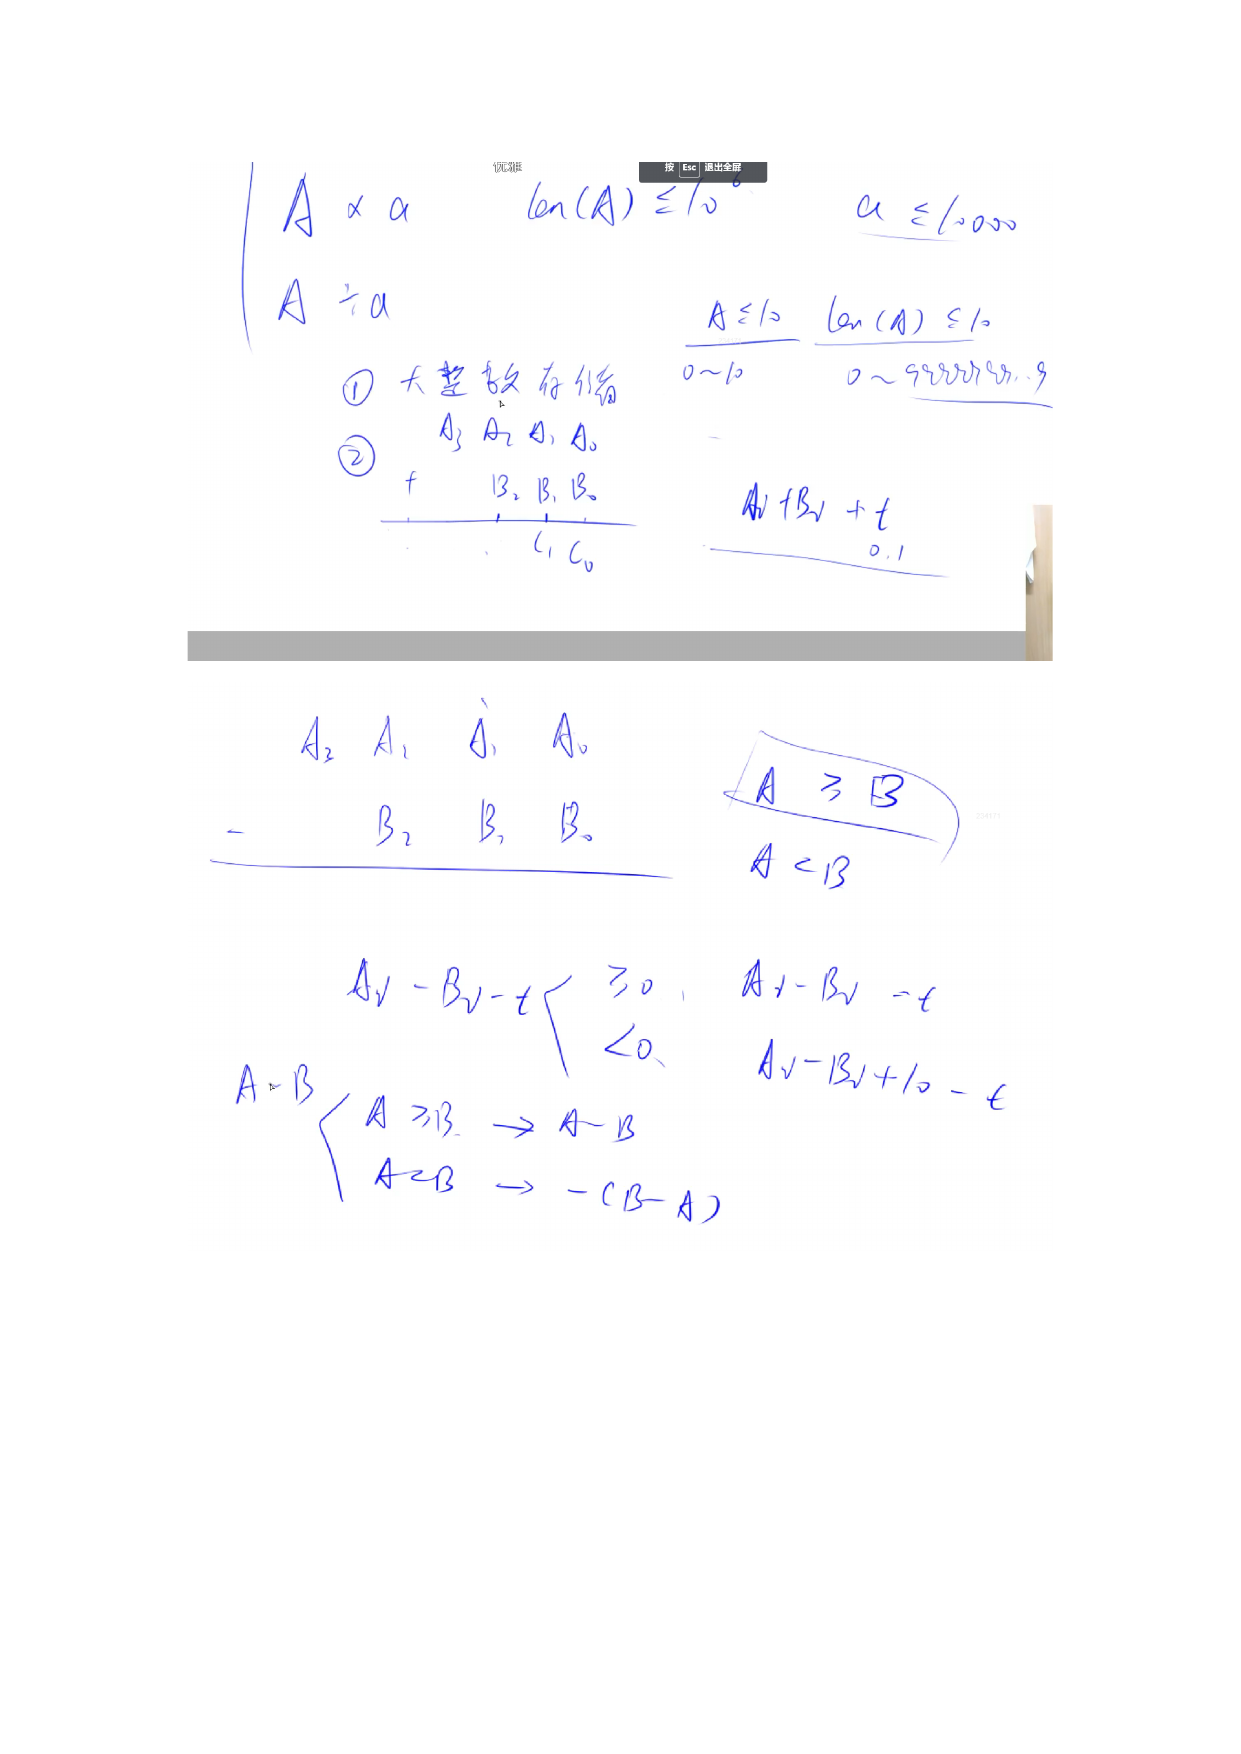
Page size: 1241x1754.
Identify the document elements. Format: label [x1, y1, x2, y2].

picture [187, 162, 1053, 661]
picture [187, 682, 1053, 1251]
